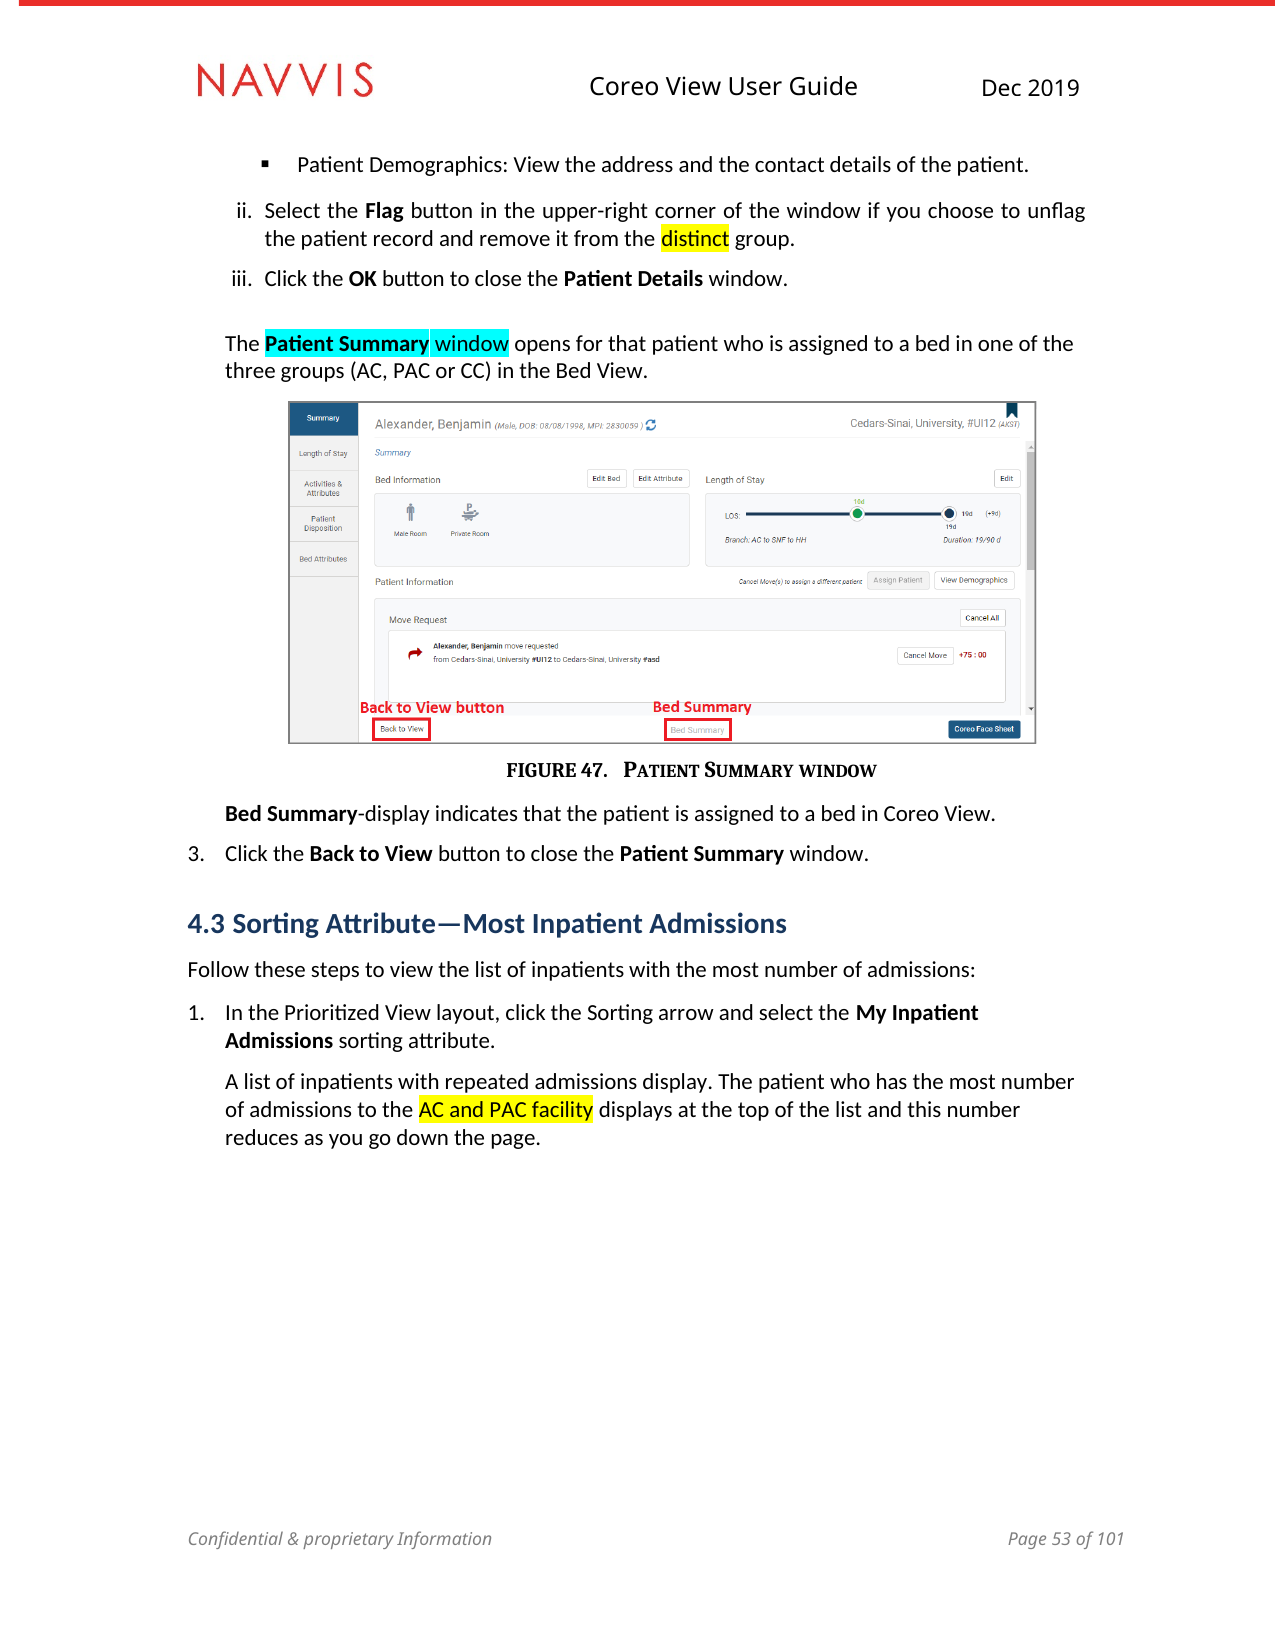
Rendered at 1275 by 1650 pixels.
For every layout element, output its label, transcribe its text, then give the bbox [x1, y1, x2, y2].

picture [187, 55, 383, 104]
text A list of inpatients with repeated admissions display. The patient who has the most number of admissions to the AC and PAC facility displays at the top of the list and this number reduces as you go down the page. [225, 1067, 1087, 1151]
text The Patient Summary window opens for that patient who is assigned to a bed in one of the three groups (AC, PAC or CC) in the Bed View. [225, 329, 1087, 385]
list Click the OK button to close the Patient Details window. [252, 264, 1087, 293]
text Patient Summary window [296, 756, 1087, 783]
list In the Prioritized View layout, click the Sorting arrow and select the My Inpatient Admissions sorting attribute. [187, 998, 1087, 1054]
picture [288, 401, 1037, 744]
list Patient Demographics: View the address and the contact details of the patient. [259, 150, 1087, 178]
subtitle Sorting Attribute—Most Inpatient Admissions [187, 905, 1087, 941]
text Follow these steps to view the list of inpatients with the most number of admissions: [187, 955, 1087, 983]
list Select the Flag button in the upper-right corner of the window if you choose to unflag the patient record and remove it from the distinct group. [252, 196, 1087, 252]
text Bed Summary-display indicates that the patient is assigned to a bed in Coreo View. [225, 799, 1087, 827]
list Click the Back to View button to close the Patient Summary window. [187, 839, 1087, 868]
